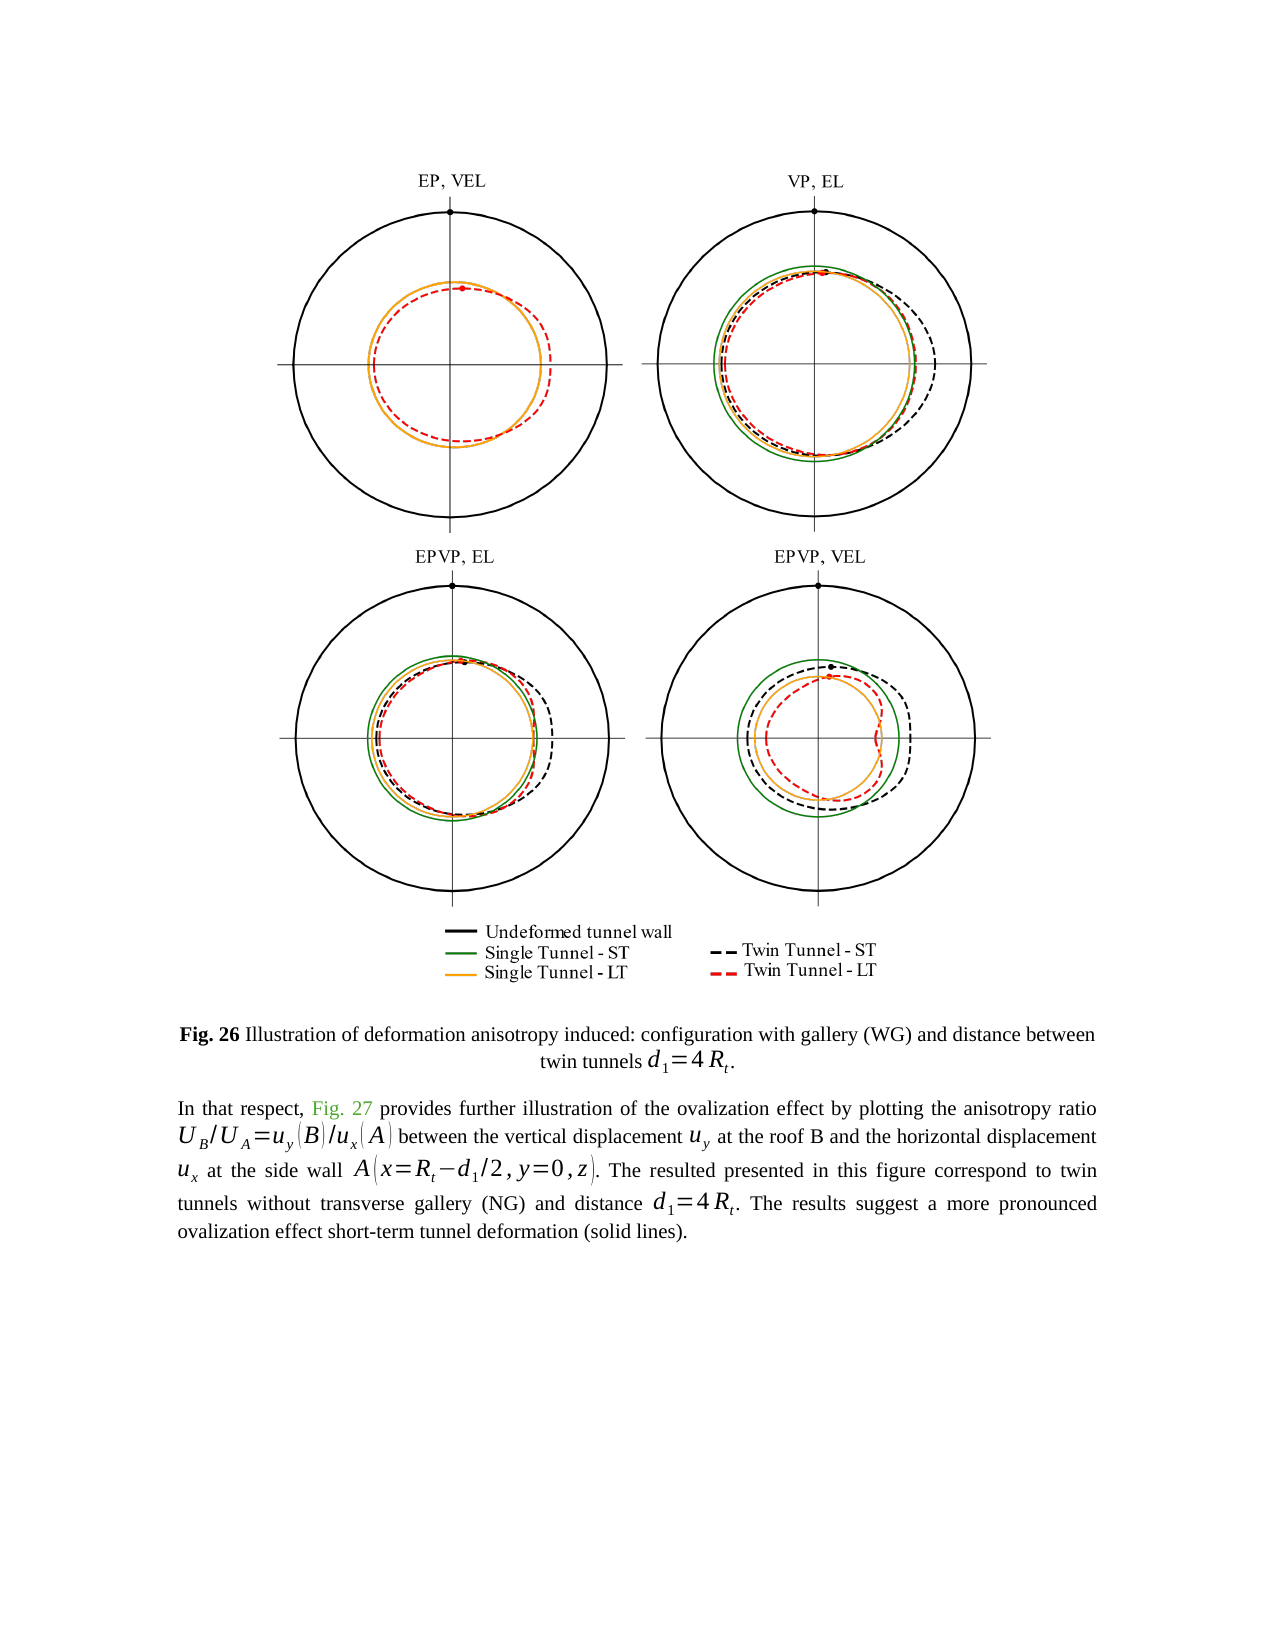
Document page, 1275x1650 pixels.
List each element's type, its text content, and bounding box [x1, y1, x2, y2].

text In that respect, Fig. 27 provides further illustration of the ovalization effect by plotting the anisotropy ratio between the vertical displacement at the roof B and the horizontal displacement at the side wall . The resulted presented in this figure correspond to twin tunnels without transverse gallery (NG) and distance . The results suggest a more pronounced ovalization effect short-term tunnel deformation (solid lines). [177, 1096, 1098, 1243]
text Fig. 26 Illustration of deformation anisotropy induced: configuration with gallery (WG) and distance between twin tunnels . [177, 1022, 1098, 1077]
picture [253, 147, 1022, 1001]
